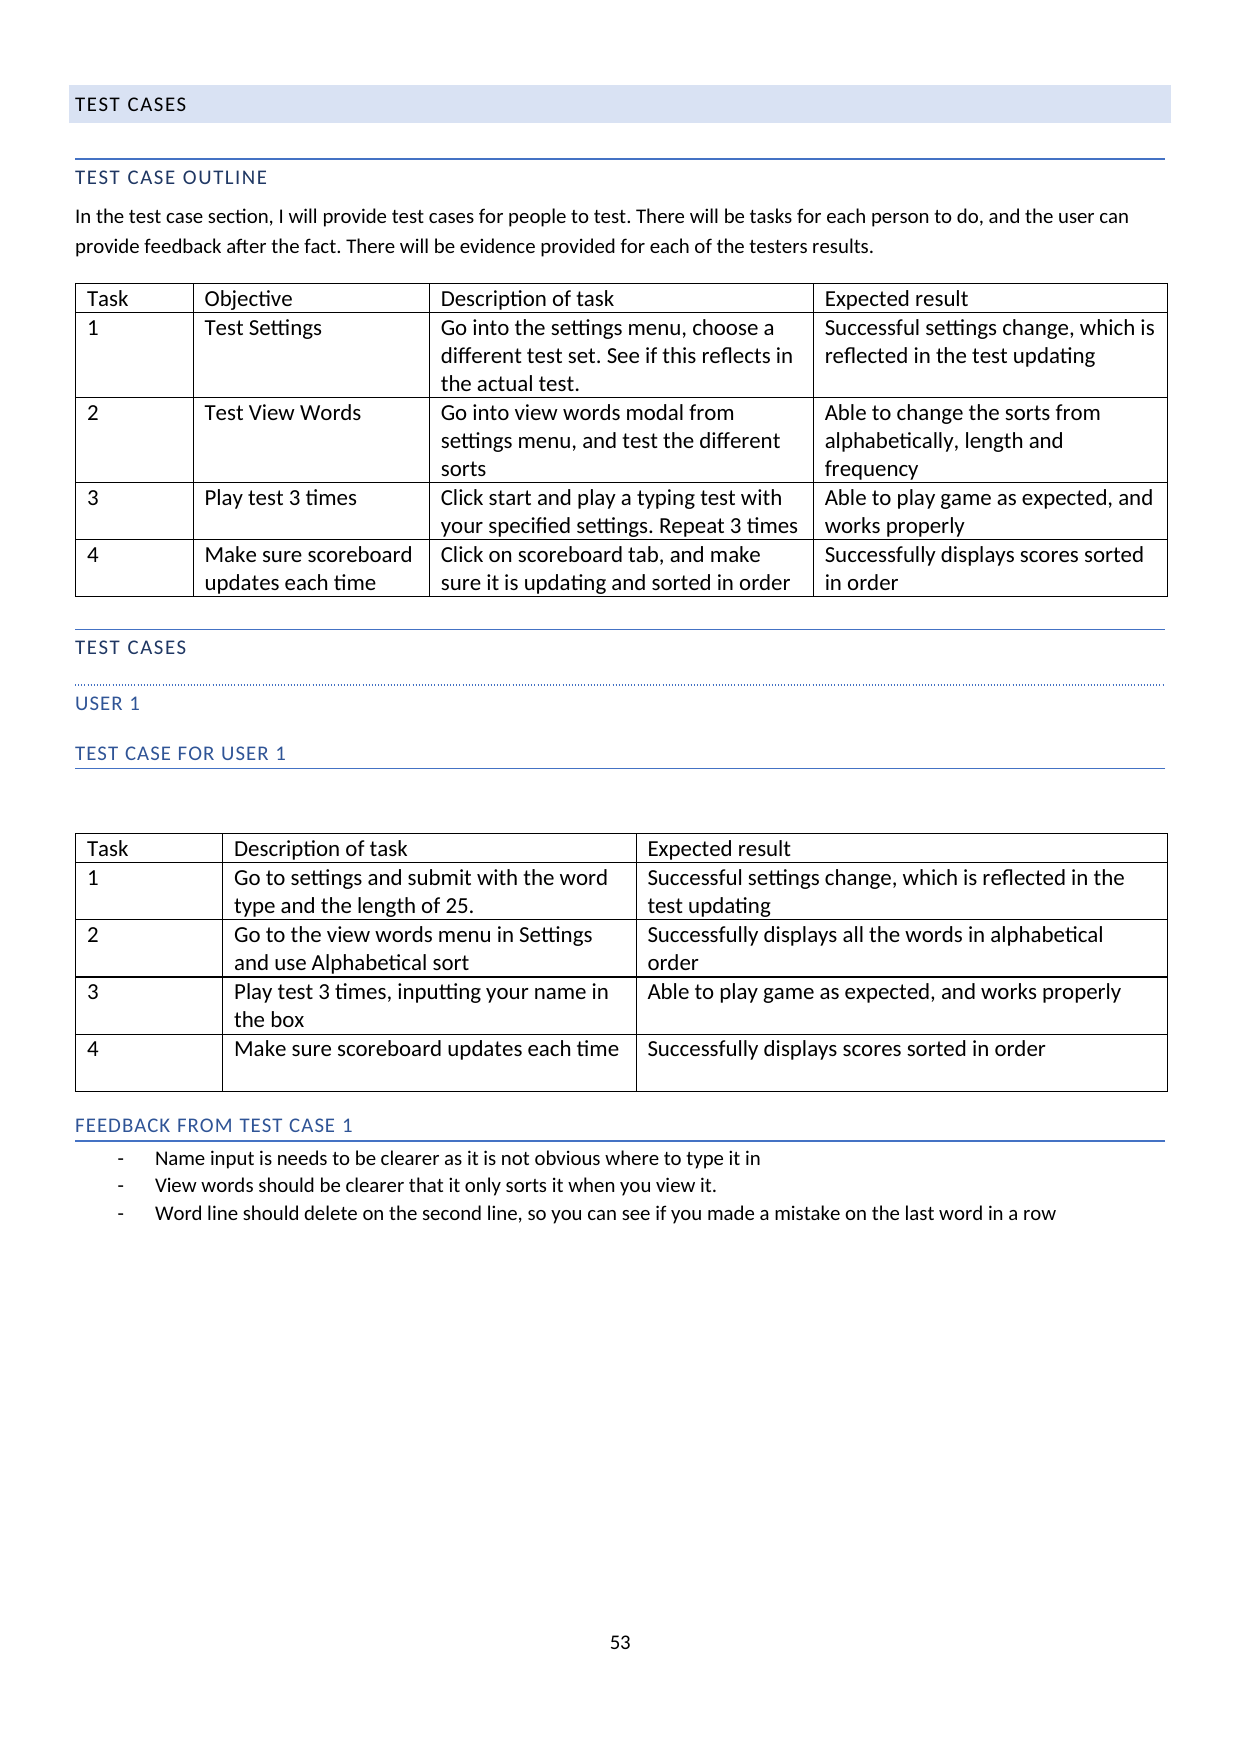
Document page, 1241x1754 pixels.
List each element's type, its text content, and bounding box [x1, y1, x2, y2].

subtitle Test cases [75, 92, 1165, 117]
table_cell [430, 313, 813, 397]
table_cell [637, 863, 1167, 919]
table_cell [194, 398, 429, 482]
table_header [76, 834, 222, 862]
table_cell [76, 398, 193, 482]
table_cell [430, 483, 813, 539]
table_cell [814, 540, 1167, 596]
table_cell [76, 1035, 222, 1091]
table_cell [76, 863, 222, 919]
subtitle Test cases [75, 630, 1165, 660]
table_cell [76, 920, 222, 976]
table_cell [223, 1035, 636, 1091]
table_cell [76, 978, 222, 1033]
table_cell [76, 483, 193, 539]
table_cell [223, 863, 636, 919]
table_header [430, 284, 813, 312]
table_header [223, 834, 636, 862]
subtitle Feedback from test case 1 [75, 1112, 1165, 1140]
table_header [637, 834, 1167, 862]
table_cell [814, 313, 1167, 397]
text In the test case section, I will provide test cases for people to test. There will be tasks for each person to do, and the user can provide feedback after the fact. There will be evidence provided for each of the testers results. [75, 204, 1165, 258]
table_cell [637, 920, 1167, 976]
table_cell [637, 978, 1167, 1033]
subtitle Test case for user 1 [75, 740, 1165, 768]
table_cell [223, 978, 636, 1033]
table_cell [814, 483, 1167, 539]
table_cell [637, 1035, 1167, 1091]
list View words should be clearer that it only sorts it when you view it. [117, 1173, 1165, 1198]
subtitle User 1 [75, 684, 1165, 715]
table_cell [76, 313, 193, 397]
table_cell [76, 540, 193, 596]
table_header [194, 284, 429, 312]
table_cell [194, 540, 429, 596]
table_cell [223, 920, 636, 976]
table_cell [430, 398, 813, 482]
list Name input is needs to be clearer as it is not obvious where to type it in [117, 1145, 1165, 1171]
subtitle Test case outline [75, 160, 1165, 189]
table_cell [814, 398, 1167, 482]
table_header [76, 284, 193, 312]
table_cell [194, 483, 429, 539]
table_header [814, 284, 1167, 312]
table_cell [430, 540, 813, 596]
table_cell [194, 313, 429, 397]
list Word line should delete on the second line, so you can see if you made a mistake on the last word in a row [117, 1200, 1165, 1226]
